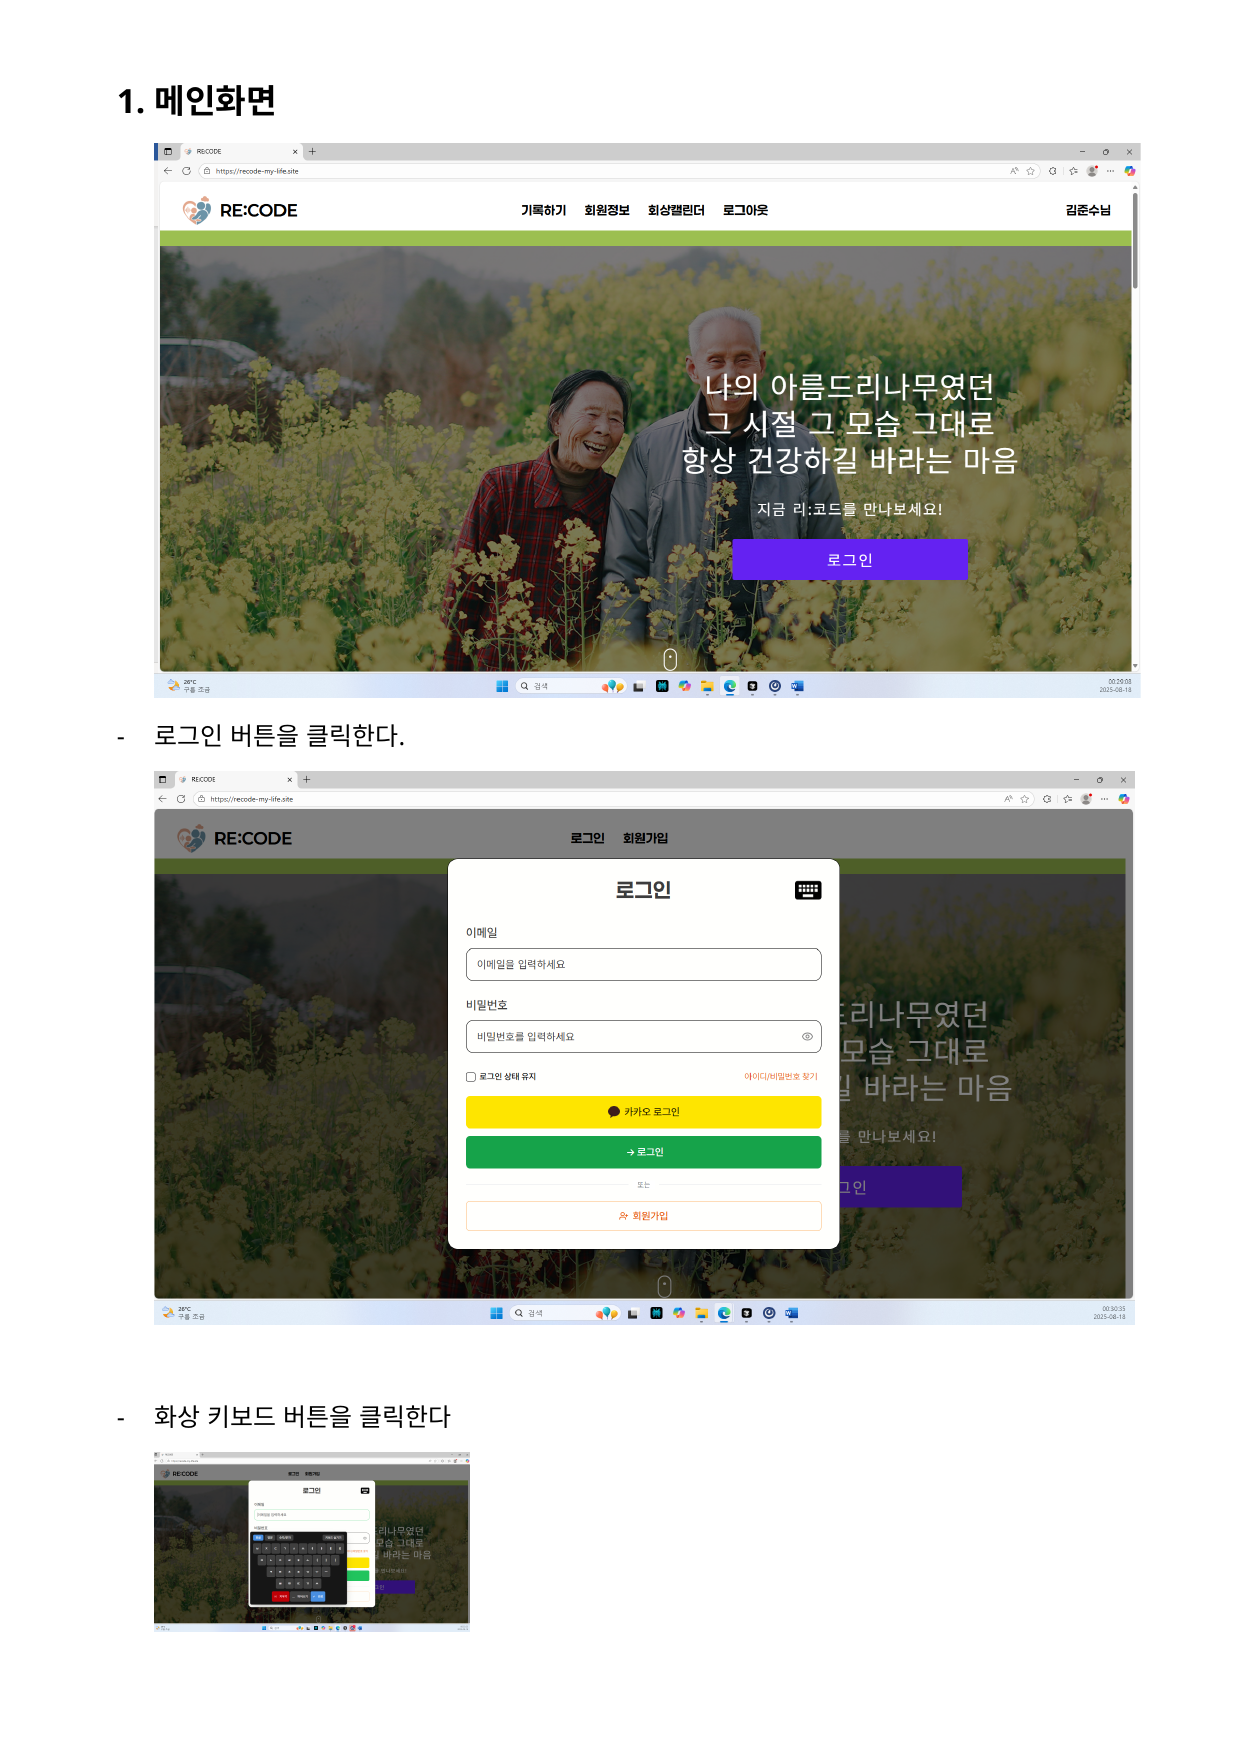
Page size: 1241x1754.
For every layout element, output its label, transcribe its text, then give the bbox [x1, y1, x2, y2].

list 메인화면 [117, 75, 1165, 123]
picture [154, 143, 1141, 698]
picture [154, 771, 1135, 1325]
list 화상 키보드 버튼을 클릭한다 [117, 1397, 1165, 1433]
picture [154, 1452, 470, 1632]
list 로그인 버튼을 클릭한다. [117, 716, 1165, 752]
